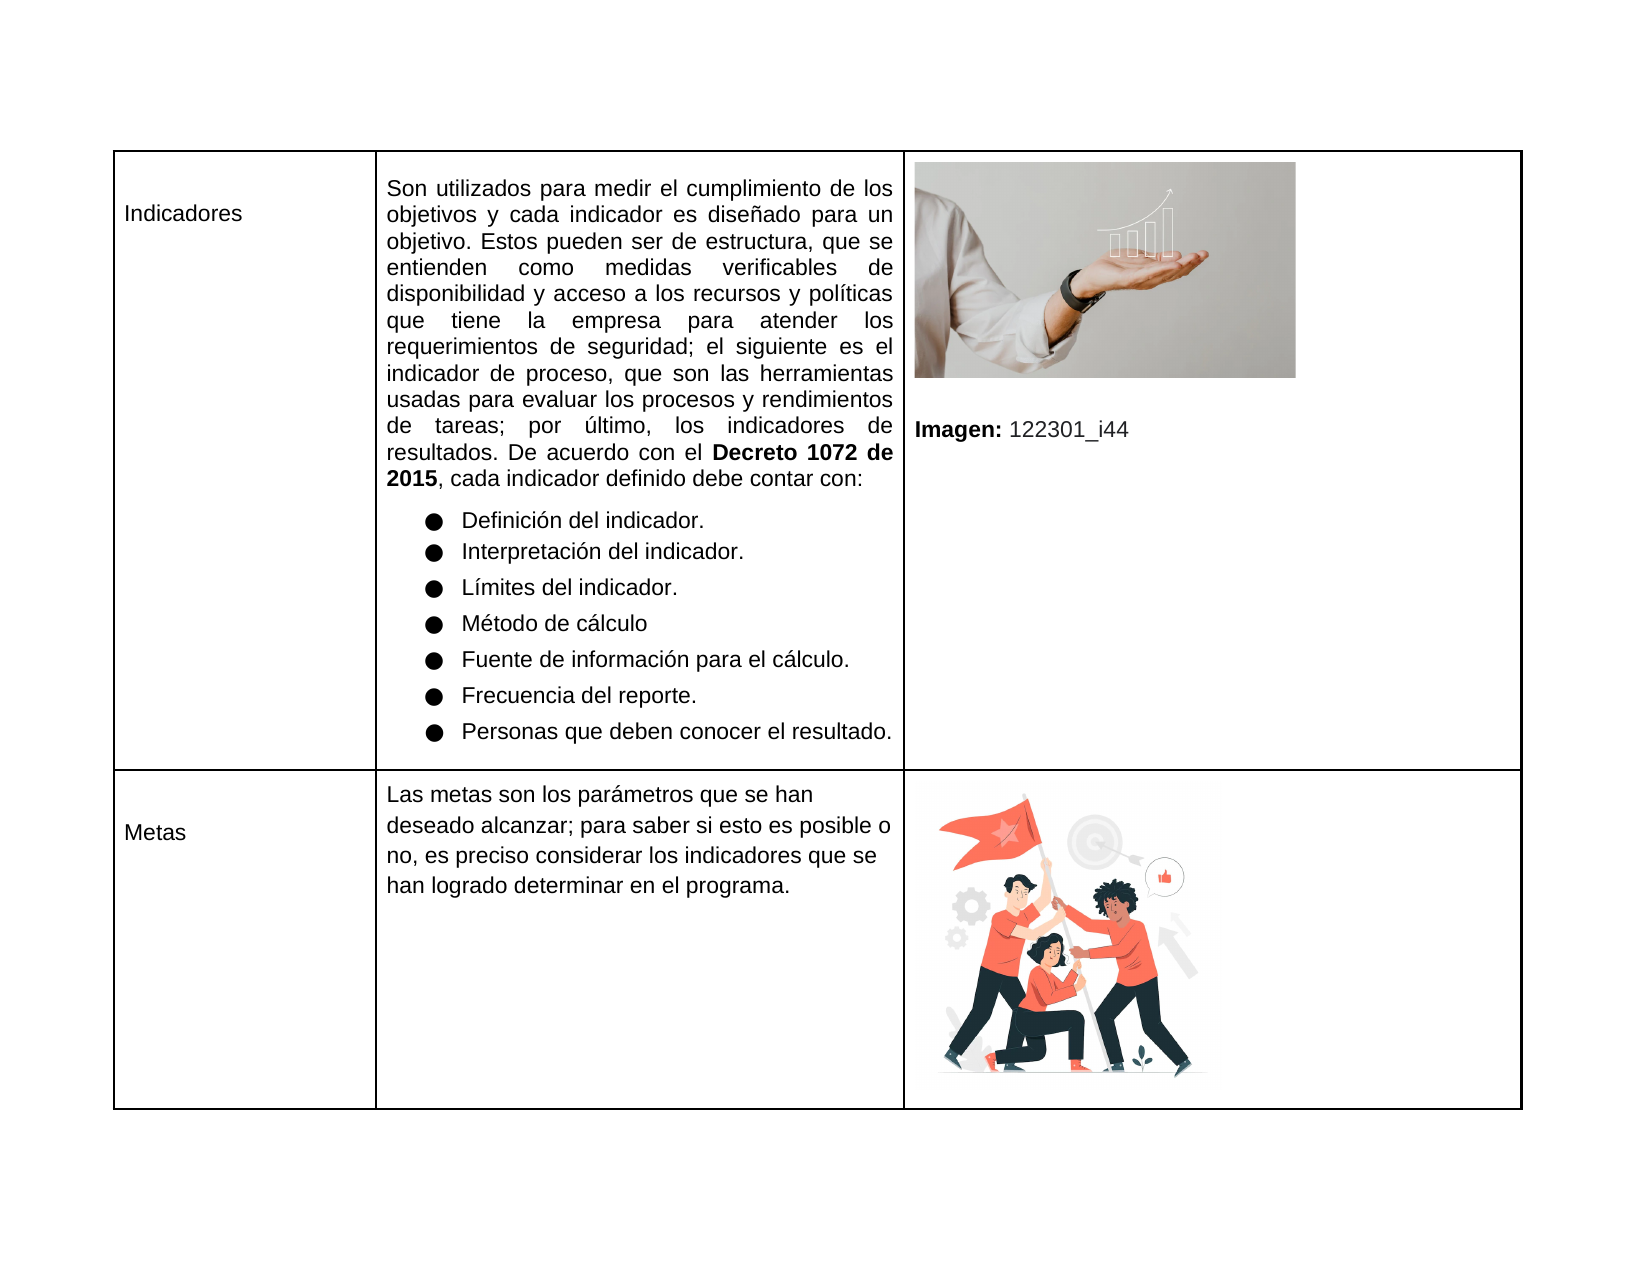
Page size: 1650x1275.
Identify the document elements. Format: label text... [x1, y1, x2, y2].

table_cell Metas [115, 771, 375, 1108]
table_cell Indicadores [115, 152, 375, 769]
table_cell Son utilizados para medir el cumplimiento de los objetivos y cada indicador es diseñado para un objetivo. Estos pueden ser de estructura, que se entienden como medidas verificables de disponibilidad y acceso a los recursos y políticas que tiene la empresa para atender los requerimientos de seguridad; el siguiente es el indicador de proceso, que son las herramientas usadas para evaluar los procesos y rendimientos de tareas; por último, los indicadores de resultados. De acuerdo con el Decreto 1072 de 2015, cada indicador definido debe contar con: Definición del indicador. Interpretación del indicador. Límites del indicador. Método de cálculo Fuente de información para el cálculo. Frecuencia del reporte. Personas que deben conocer el resultado. [377, 152, 903, 769]
table_cell Imagen: 122301_i44 [905, 152, 1520, 769]
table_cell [377, 771, 903, 1108]
picture [914, 781, 1223, 1090]
picture [914, 162, 1296, 378]
table_cell Imagen: 122301_i45 [905, 771, 1520, 1108]
